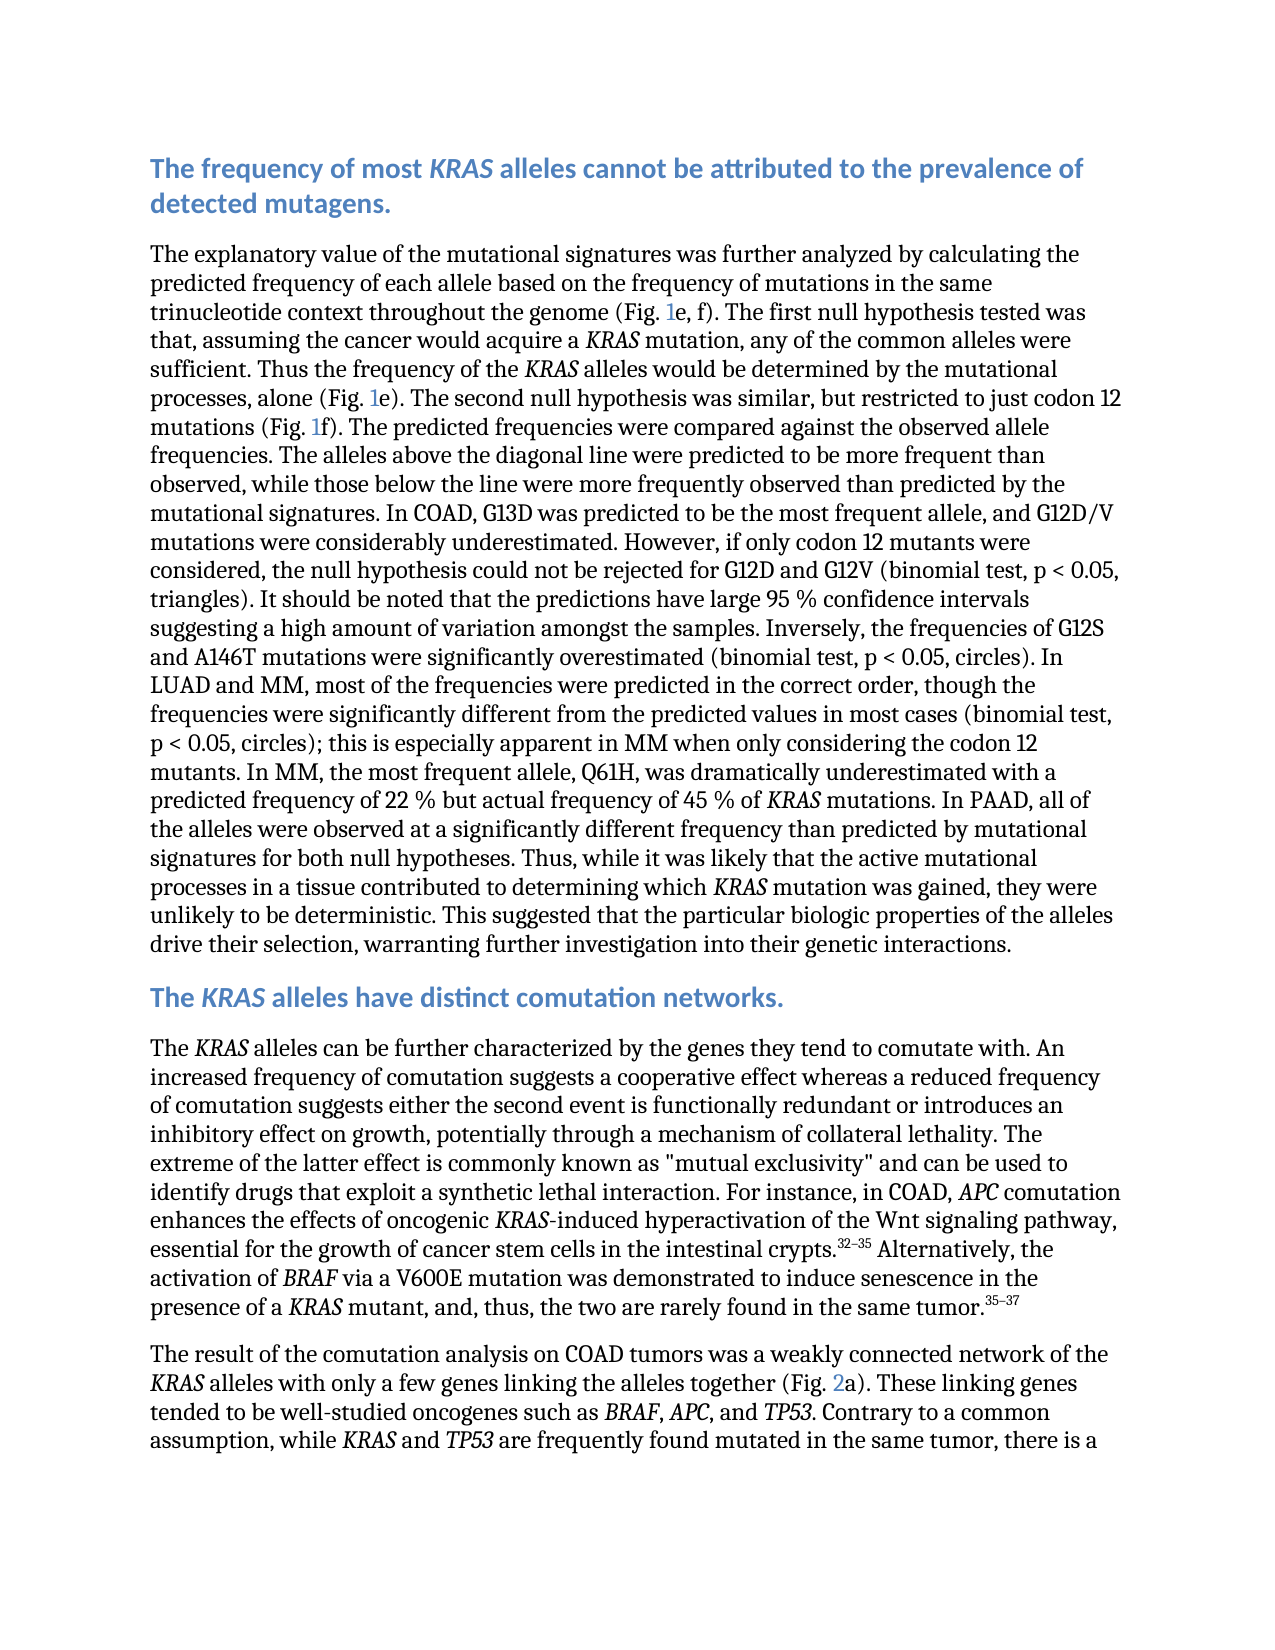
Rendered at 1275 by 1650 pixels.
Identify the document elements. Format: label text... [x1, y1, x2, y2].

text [150, 1340, 1125, 1455]
text The KRAS alleles can be further characterized by the genes they tend to comutate with. An increased frequency of comutation suggests a cooperative effect whereas a reduced frequency of comutation suggests either the second event is functionally redundant or introduces an inhibitory effect on growth, potentially through a mechanism of collateral lethality. The extreme of the latter effect is commonly known as "mutual exclusivity" and can be used to identify drugs that exploit a synthetic lethal interaction. For instance, in COAD, APC comutation enhances the effects of oncogenic KRAS-induced hyperactivation of the Wnt signaling pathway, essential for the growth of cancer stem cells in the intestinal crypts.32–35 Alternatively, the activation of BRAF via a V600E mutation was demonstrated to induce senescence in the presence of a KRAS mutant, and, thus, the two are rarely found in the same tumor.35–37 [150, 1034, 1125, 1321]
subtitle The frequency of most KRAS alleles cannot be attributed to the prevalence of detected mutagens. [150, 150, 1125, 221]
text The explanatory value of the mutational signatures was further analyzed by calculating the predicted frequency of each allele based on the frequency of mutations in the same trinucleotide context throughout the genome (Fig. 1e, f). The first null hypothesis tested was that, assuming the cancer would acquire a KRAS mutation, any of the common alleles were sufficient. Thus the frequency of the KRAS alleles would be determined by the mutational processes, alone (Fig. 1e). The second null hypothesis was similar, but restricted to just codon 12 mutations (Fig. 1f). The predicted frequencies were compared against the observed allele frequencies. The alleles above the diagonal line were predicted to be more frequent than observed, while those below the line were more frequently observed than predicted by the mutational signatures. In COAD, G13D was predicted to be the most frequent allele, and G12D/V mutations were considerably underestimated. However, if only codon 12 mutants were considered, the null hypothesis could not be rejected for G12D and G12V (binomial test, p < 0.05, triangles). It should be noted that the predictions have large 95 % confidence intervals suggesting a high amount of variation amongst the samples. Inversely, the frequencies of G12S and A146T mutations were significantly overestimated (binomial test, p < 0.05, circles). In LUAD and MM, most of the frequencies were predicted in the correct order, though the frequencies were significantly different from the predicted values in most cases (binomial test, p < 0.05, circles); this is especially apparent in MM when only considering the codon 12 mutants. In MM, the most frequent allele, Q61H, was dramatically underestimated with a predicted frequency of 22 % but actual frequency of 45 % of KRAS mutations. In PAAD, all of the alleles were observed at a significantly different frequency than predicted by mutational signatures for both null hypotheses. Thus, while it was likely that the active mutational processes in a tissue contributed to determining which KRAS mutation was gained, they were unlikely to be deterministic. This suggested that the particular biologic properties of the alleles drive their selection, warranting further investigation into their genetic interactions. [150, 240, 1125, 959]
subtitle The KRAS alleles have distinct comutation networks. [150, 979, 1125, 1015]
